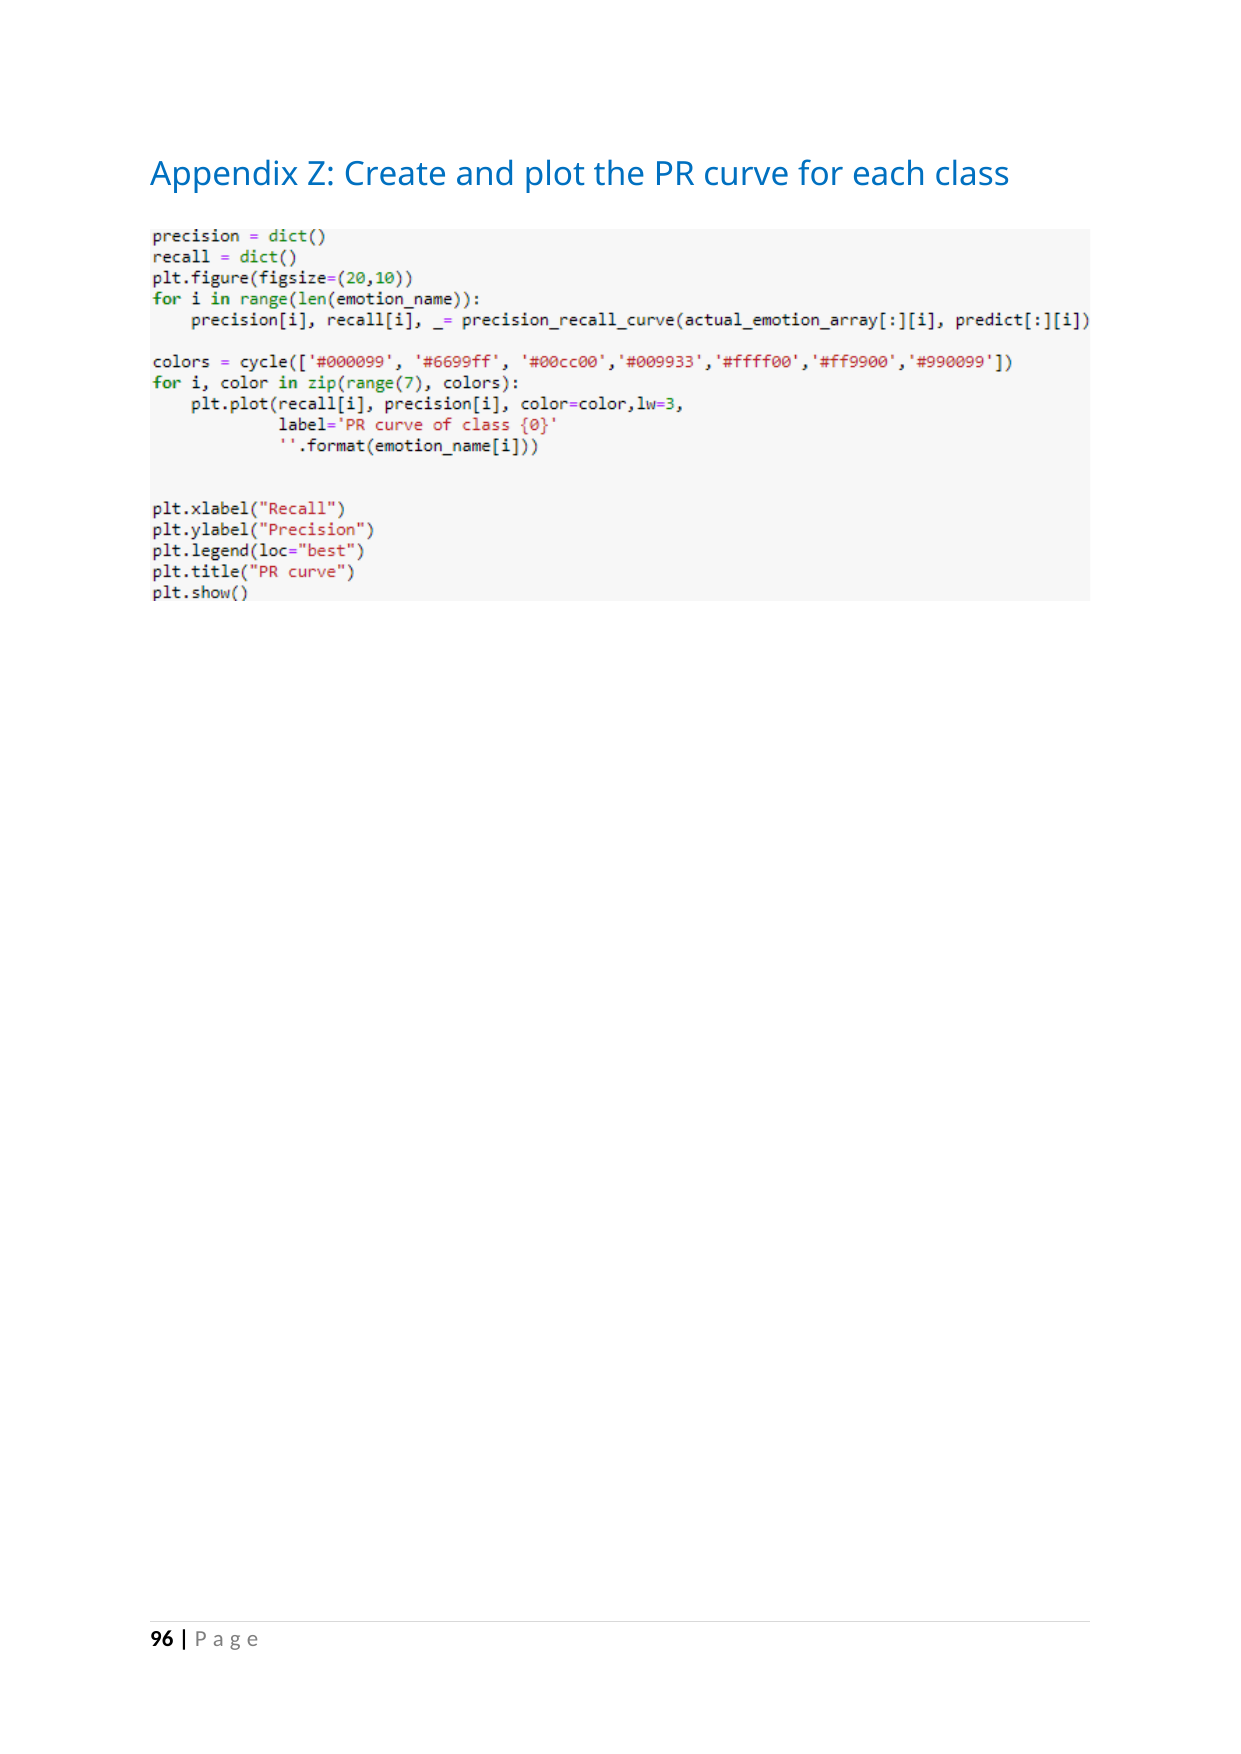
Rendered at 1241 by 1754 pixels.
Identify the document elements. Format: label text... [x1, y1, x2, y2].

subtitle Appendix Z: Create and plot the PR curve for each class [150, 150, 1090, 195]
picture [150, 229, 1091, 601]
